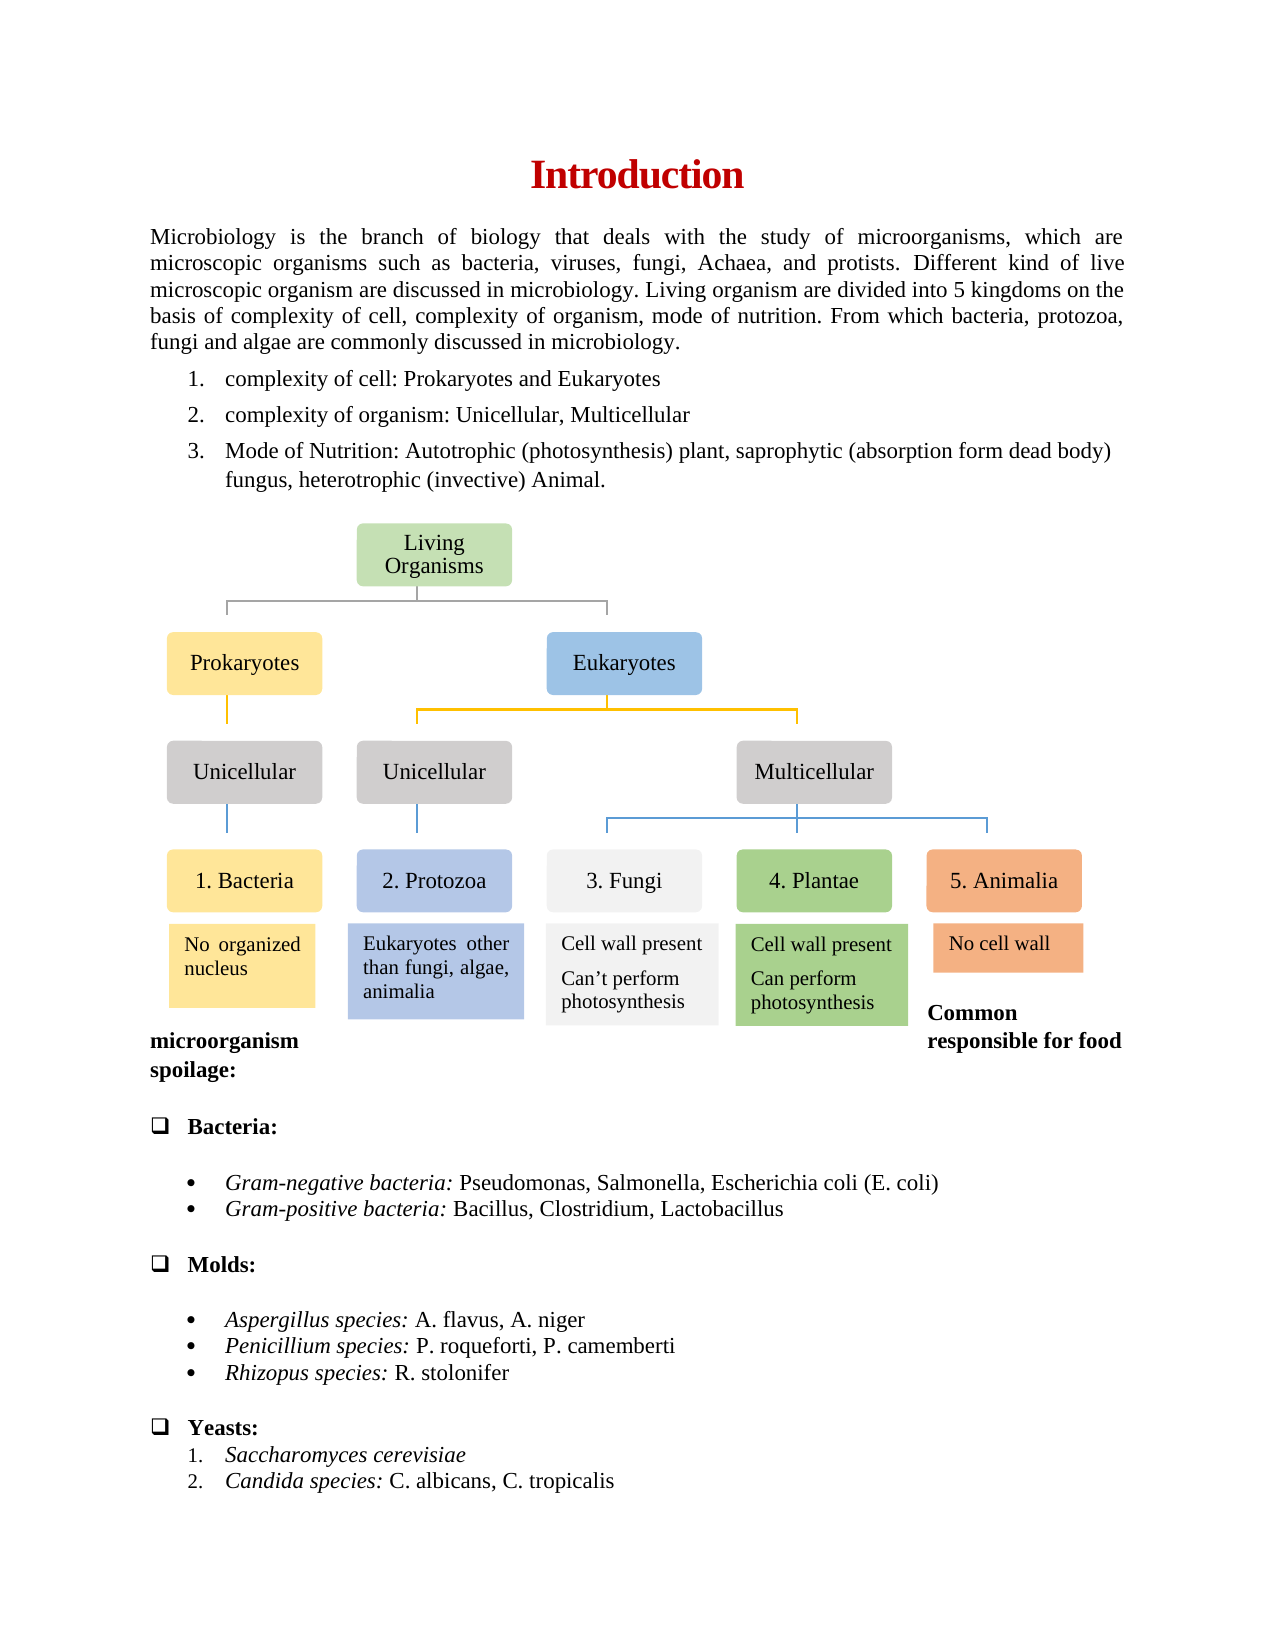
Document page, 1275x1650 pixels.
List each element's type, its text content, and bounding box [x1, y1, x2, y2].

list Saccharomyces cerevisiae [187, 1441, 1125, 1467]
list Gram-negative bacteria: Pseudomonas, Salmonella, Escherichia coli (E. coli) [187, 1169, 1125, 1195]
list Molds: [150, 1251, 1125, 1277]
list Yeasts: [150, 1414, 1125, 1441]
list complexity of cell: Prokaryotes and Eukaryotes [187, 365, 1125, 391]
title Introduction [150, 150, 1125, 198]
list Rhizopus species: R. stolonifer [187, 1359, 1125, 1385]
list complexity of organism: Unicellular, Multicellular [187, 401, 1125, 428]
list Candida species: C. albicans, C. tropicalis [187, 1467, 1125, 1493]
list Bacteria: [150, 1113, 1125, 1140]
text Microbiology is the branch of biology that deals with the study of microorganisms, which are microscopic organisms such as bacteria, viruses, fungi, Achaea, and protists. Different kind of live microscopic organism are discussed in microbiology. Living organism are divided into 5 kingdoms on the basis of complexity of cell, complexity of organism, mode of nutrition. From which bacteria, protozoa, fungi and algae are commonly discussed in microbiology. [150, 223, 1125, 355]
text Common microorganism responsible for food spoilage: [150, 999, 1125, 1082]
list Penicillium species: P. roqueforti, P. camemberti [187, 1333, 1125, 1359]
list Aspergillus species: A. flavus, A. niger [187, 1306, 1125, 1333]
list Mode of Nutrition: Autotrophic (photosynthesis) plant, saprophytic (absorption form dead body) fungus, heterotrophic (invective) Animal. [187, 438, 1125, 492]
list Gram-positive bacteria: Bacillus, Clostridium, Lactobacillus [187, 1195, 1125, 1222]
